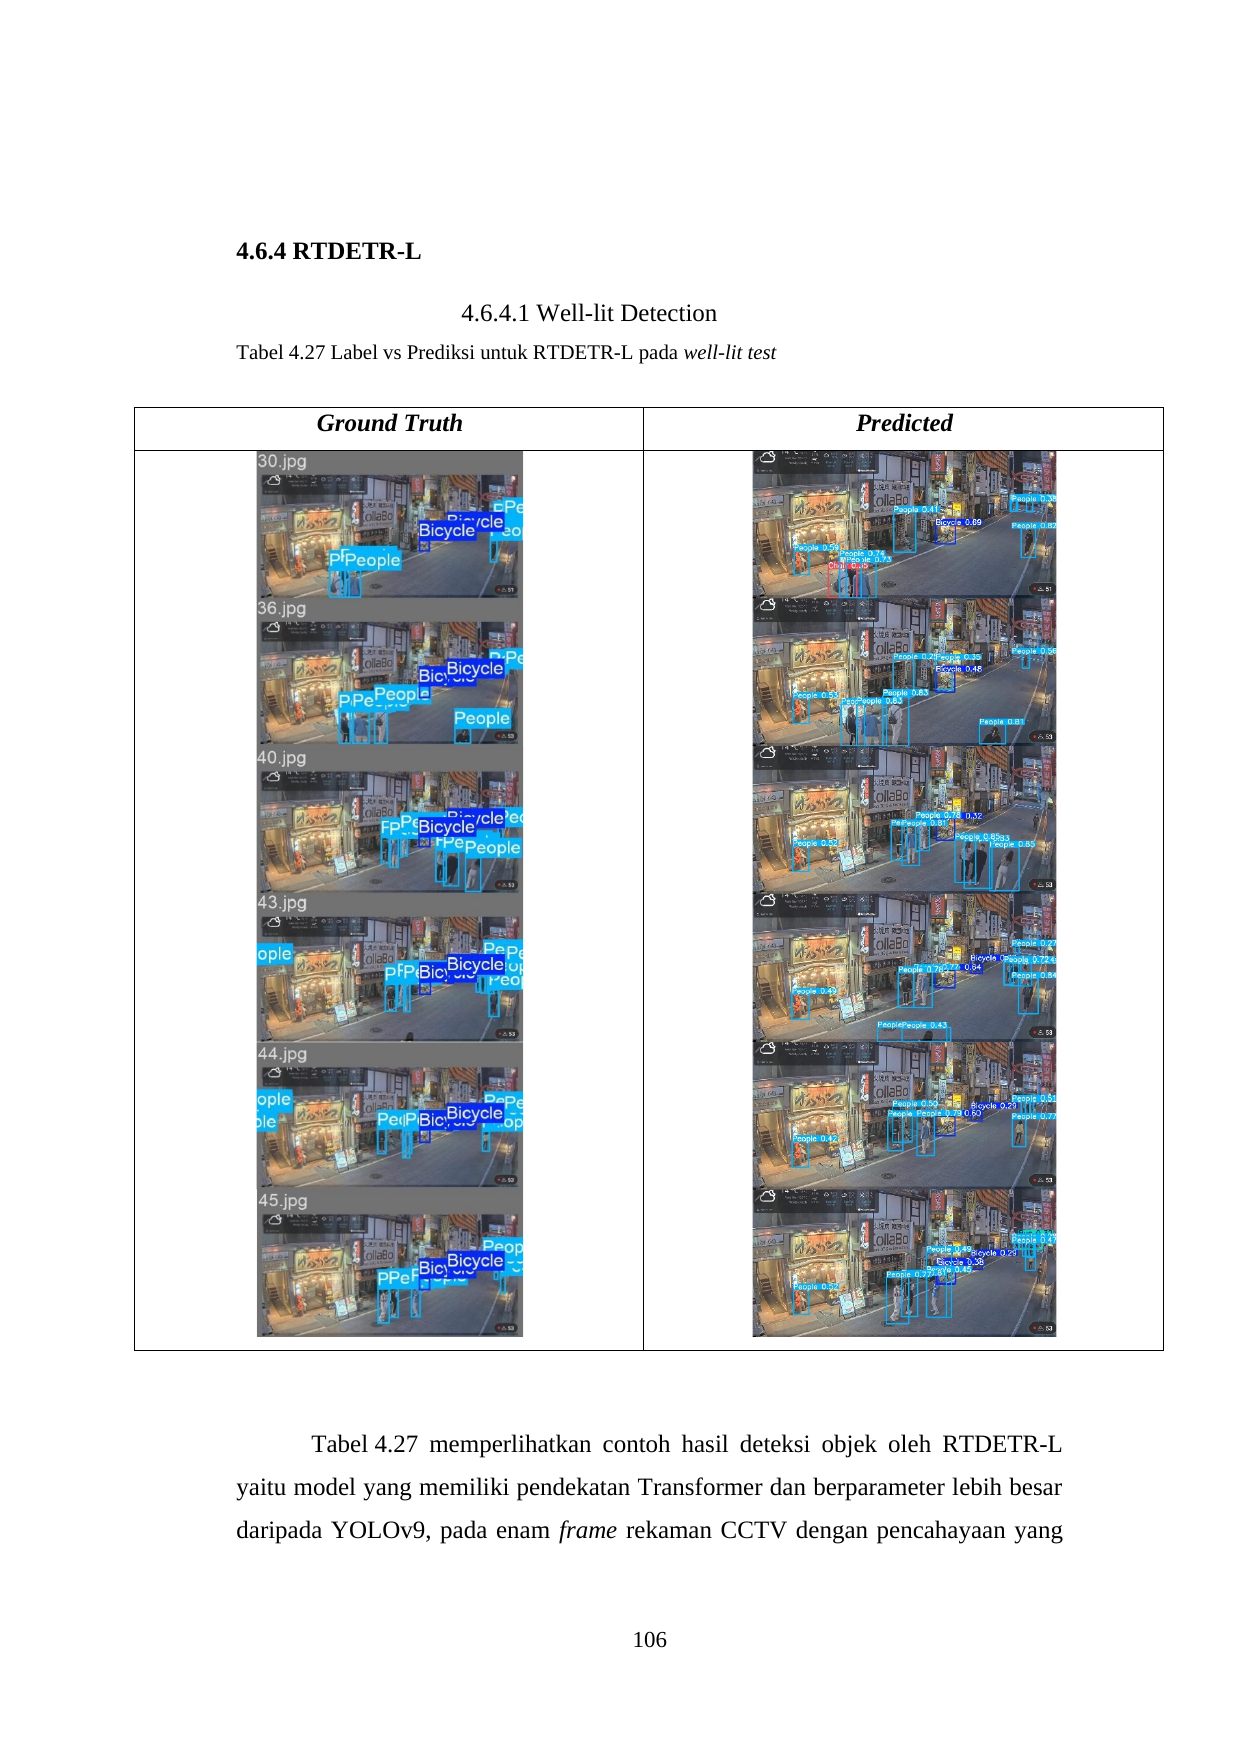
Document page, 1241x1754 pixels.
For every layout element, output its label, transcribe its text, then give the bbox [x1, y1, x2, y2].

table_cell [135, 451, 643, 1350]
subtitle 4.6.4.1 Well-lit Detection [386, 298, 1063, 327]
picture [513, 1268, 524, 1272]
text Tabel 4.27 Label vs Prediksi untuk RTDETR-L pada well-lit test [236, 340, 1063, 364]
subtitle 4.6.4 RTDETR-L [236, 236, 1063, 265]
table_header Ground Truth [135, 408, 643, 450]
picture [752, 451, 1057, 1337]
table_cell [644, 451, 1163, 1350]
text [236, 1429, 1063, 1544]
picture [256, 451, 524, 1337]
table_header Predicted [644, 408, 1163, 450]
